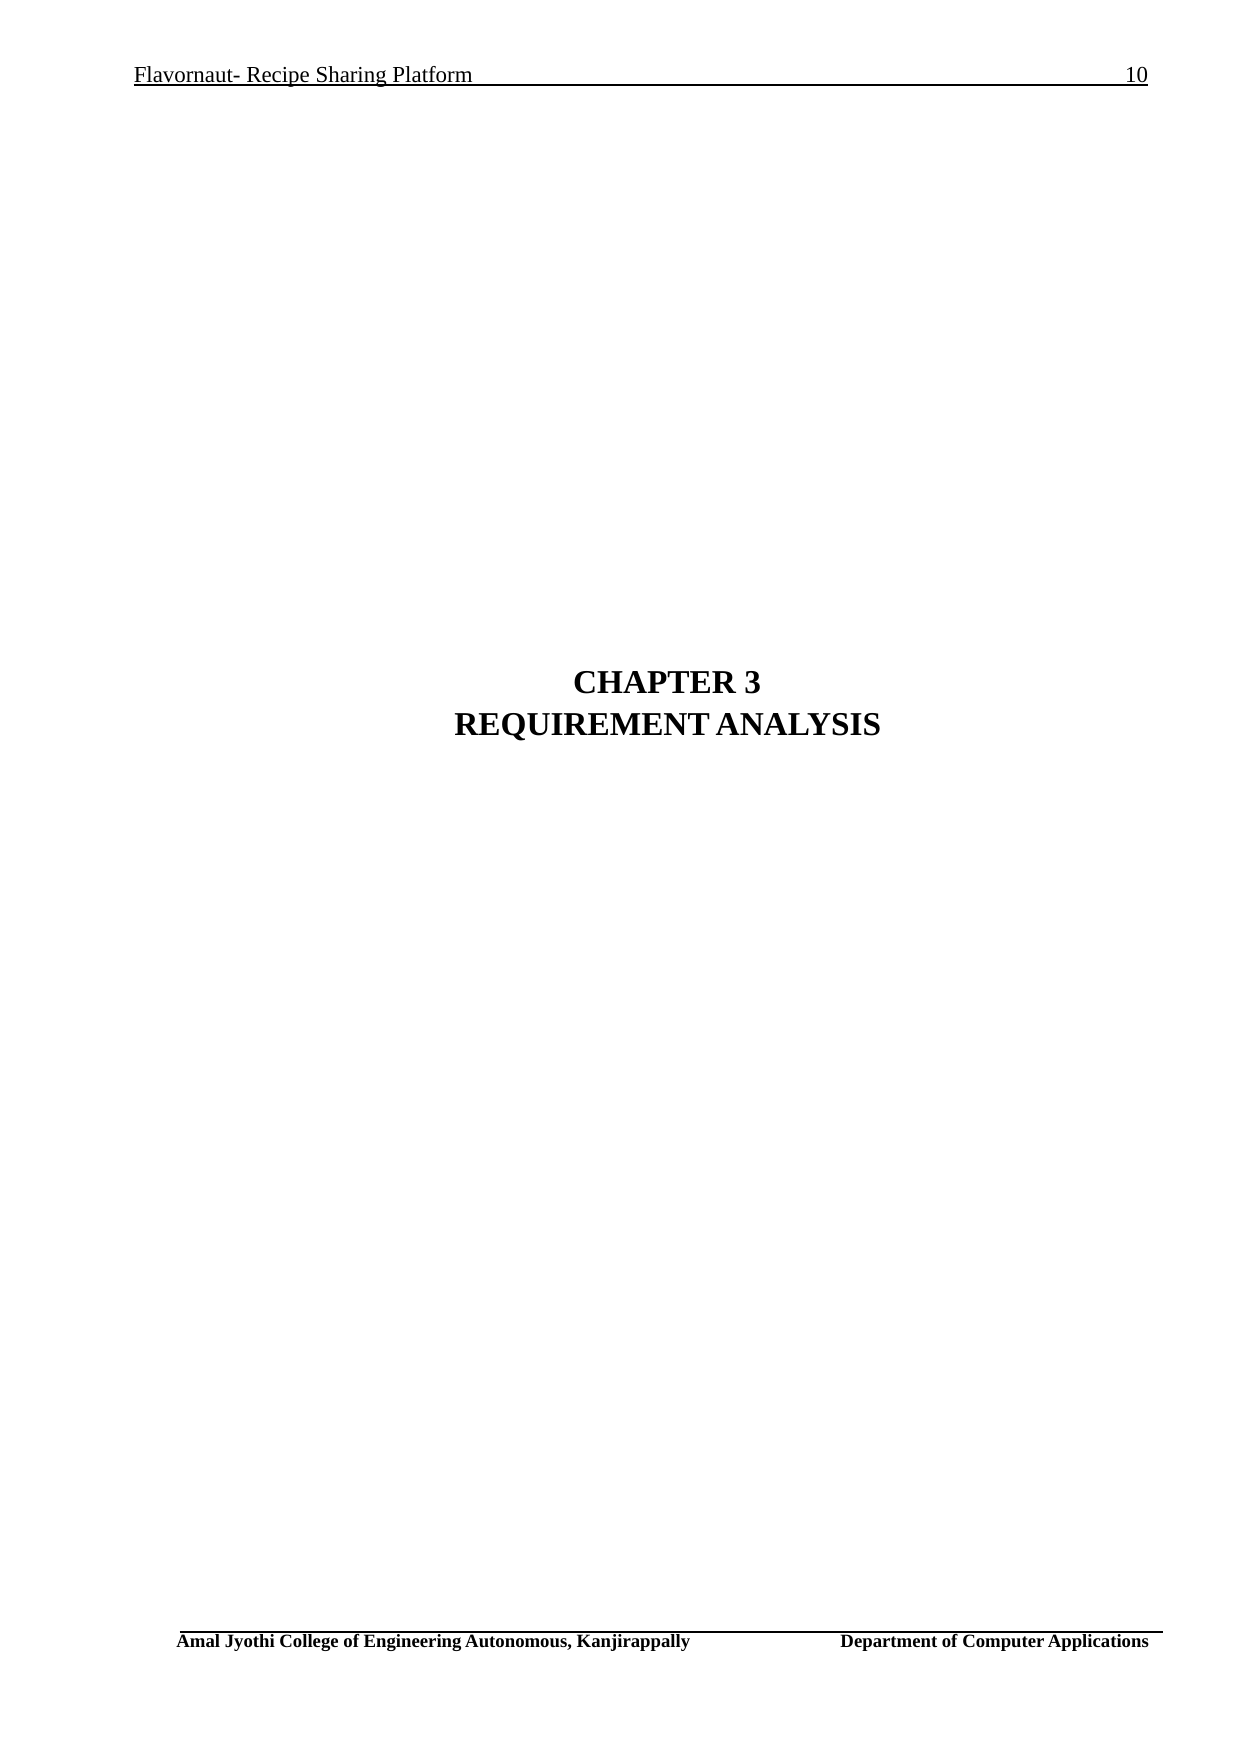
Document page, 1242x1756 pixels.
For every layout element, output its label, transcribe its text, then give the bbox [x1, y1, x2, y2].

text REQUIREMENT ANALYSIS [133, 704, 881, 742]
subtitle CHAPTER 3 [573, 662, 925, 701]
